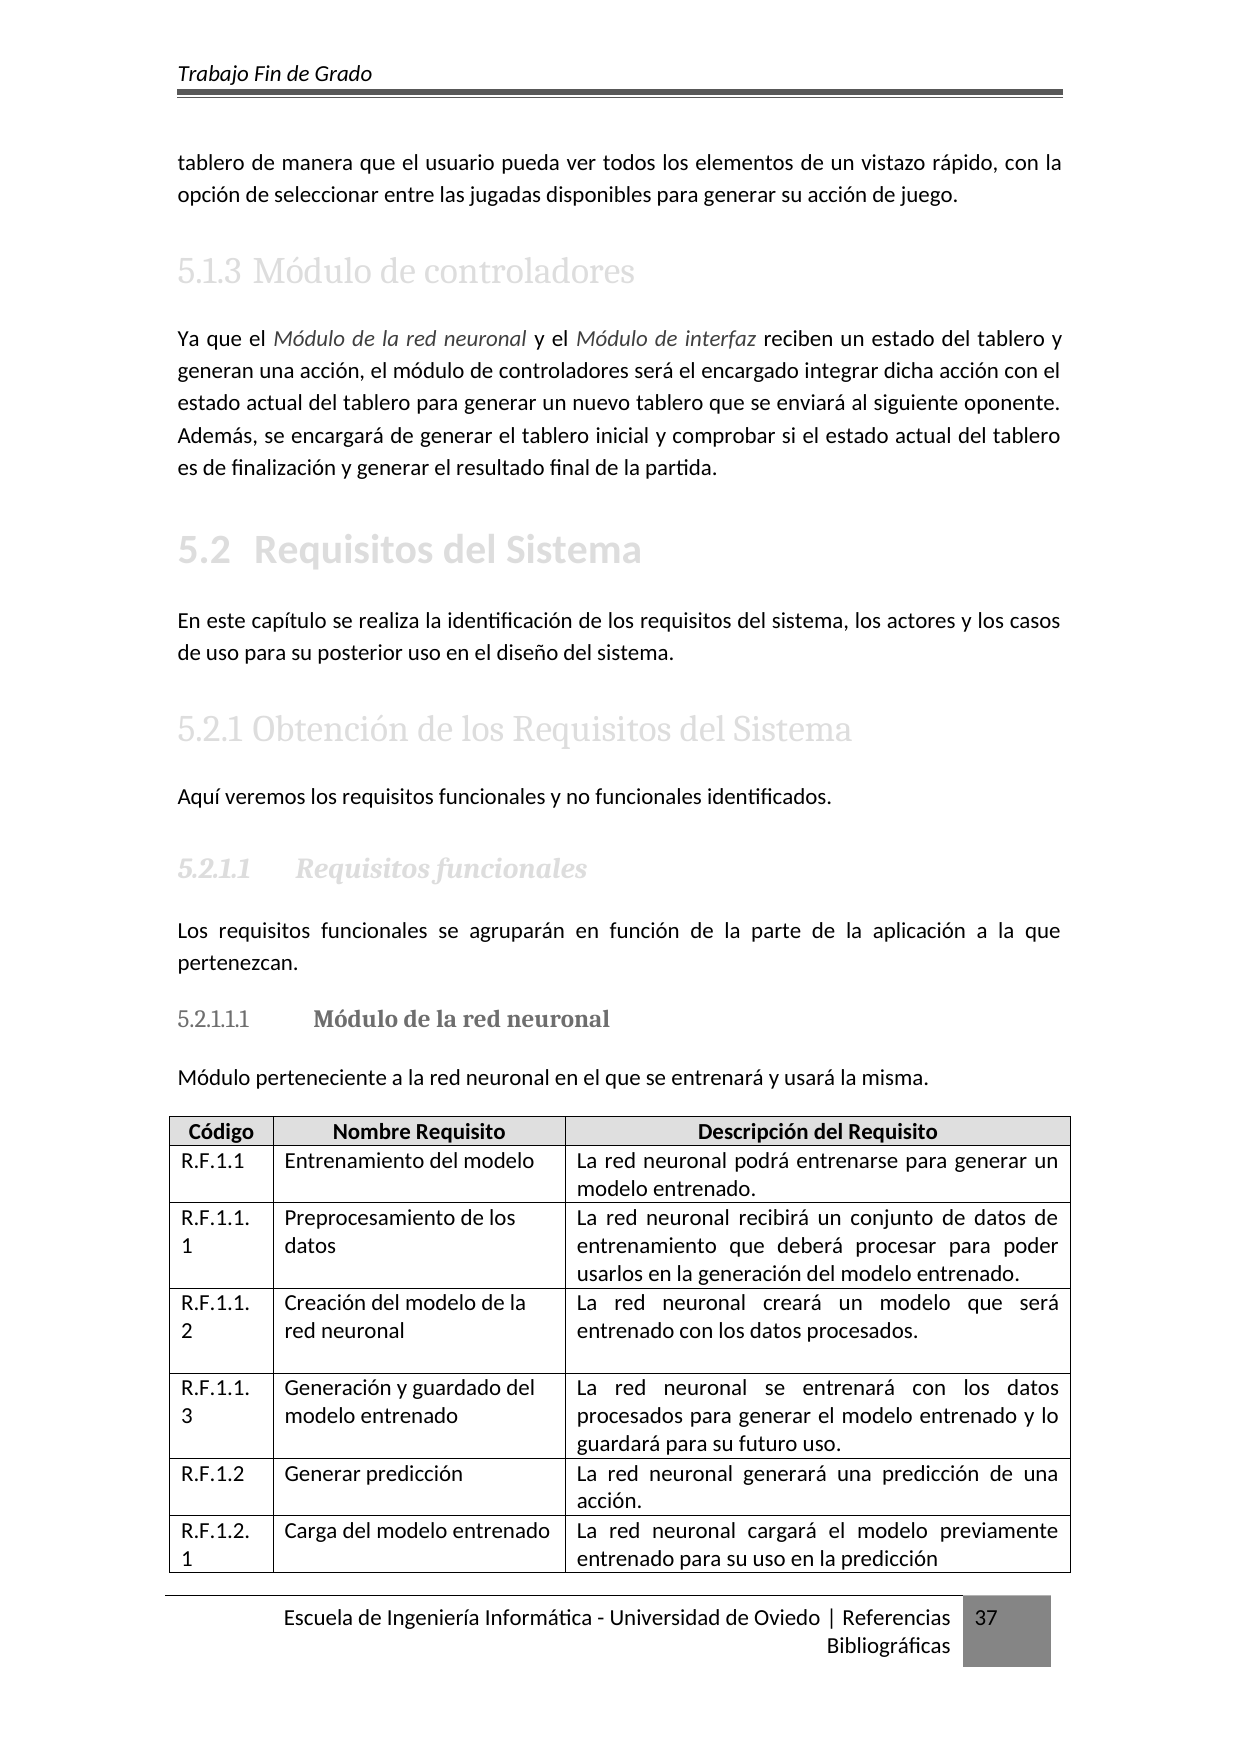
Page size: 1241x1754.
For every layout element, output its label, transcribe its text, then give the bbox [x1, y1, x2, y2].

table_cell La red neuronal podrá entrenarse para generar un modelo entrenado. [566, 1146, 1070, 1202]
table_cell Preprocesamiento de los datos [274, 1203, 565, 1287]
table_cell La red neuronal se entrenará con los datos procesados para generar el modelo entrenado y lo guardará para su futuro uso. [566, 1374, 1070, 1458]
subtitle Requisitos del Sistema [177, 523, 1063, 573]
table_cell R.F.1.1.2 [170, 1289, 273, 1372]
subtitle Requisitos funcionales [177, 852, 1063, 886]
text Aquí veremos los requisitos funcionales y no funcionales identificados. [177, 782, 1063, 811]
subtitle Módulo de controladores [177, 249, 1063, 293]
table_cell Creación del modelo de la red neuronal [274, 1289, 565, 1372]
text Los requisitos funcionales se agruparán en función de la parte de la aplicación a la que pertenezcan. [177, 916, 1063, 976]
table_cell R.F.1.1.3 [170, 1374, 273, 1458]
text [177, 148, 1063, 208]
text En este capítulo se realiza la identificación de los requisitos del sistema, los actores y los casos de uso para su posterior uso en el diseño del sistema. [177, 606, 1063, 666]
table_cell Generar predicción [274, 1459, 565, 1515]
table_cell La red neuronal creará un modelo que será entrenado con los datos procesados. [566, 1289, 1070, 1372]
table_cell La red neuronal generará una predicción de una acción. [566, 1459, 1070, 1515]
table_cell R.F.1.2.1 [170, 1516, 273, 1572]
table_header Código [170, 1117, 273, 1145]
table_cell R.F.1.2 [170, 1459, 273, 1515]
subtitle Módulo de la red neuronal [177, 1005, 1063, 1034]
table_header Descripción del Requisito [566, 1117, 1070, 1145]
text Módulo perteneciente a la red neuronal en el que se entrenará y usará la misma. [177, 1063, 1063, 1091]
table_cell Entrenamiento del modelo [274, 1146, 565, 1202]
subtitle Obtención de los Requisitos del Sistema [177, 708, 1063, 751]
table_cell R.F.1.1 [170, 1146, 273, 1202]
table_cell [566, 1516, 1070, 1572]
table_cell La red neuronal recibirá un conjunto de datos de entrenamiento que deberá procesar para poder usarlos en la generación del modelo entrenado. [566, 1203, 1070, 1287]
text Ya que el Módulo de la red neuronal y el Módulo de interfaz reciben un estado del tablero y generan una acción, el módulo de controladores será el encargado integrar dicha acción con el estado actual del tablero para generar un nuevo tablero que se enviará al siguiente oponente. Además, se encargará de generar el tablero inicial y comprobar si el estado actual del tablero es de finalización y generar el resultado final de la partida. [177, 324, 1063, 481]
table_cell Generación y guardado del modelo entrenado [274, 1374, 565, 1458]
table_header Nombre Requisito [274, 1117, 565, 1145]
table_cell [274, 1516, 565, 1572]
table_cell R.F.1.1.1 [170, 1203, 273, 1287]
